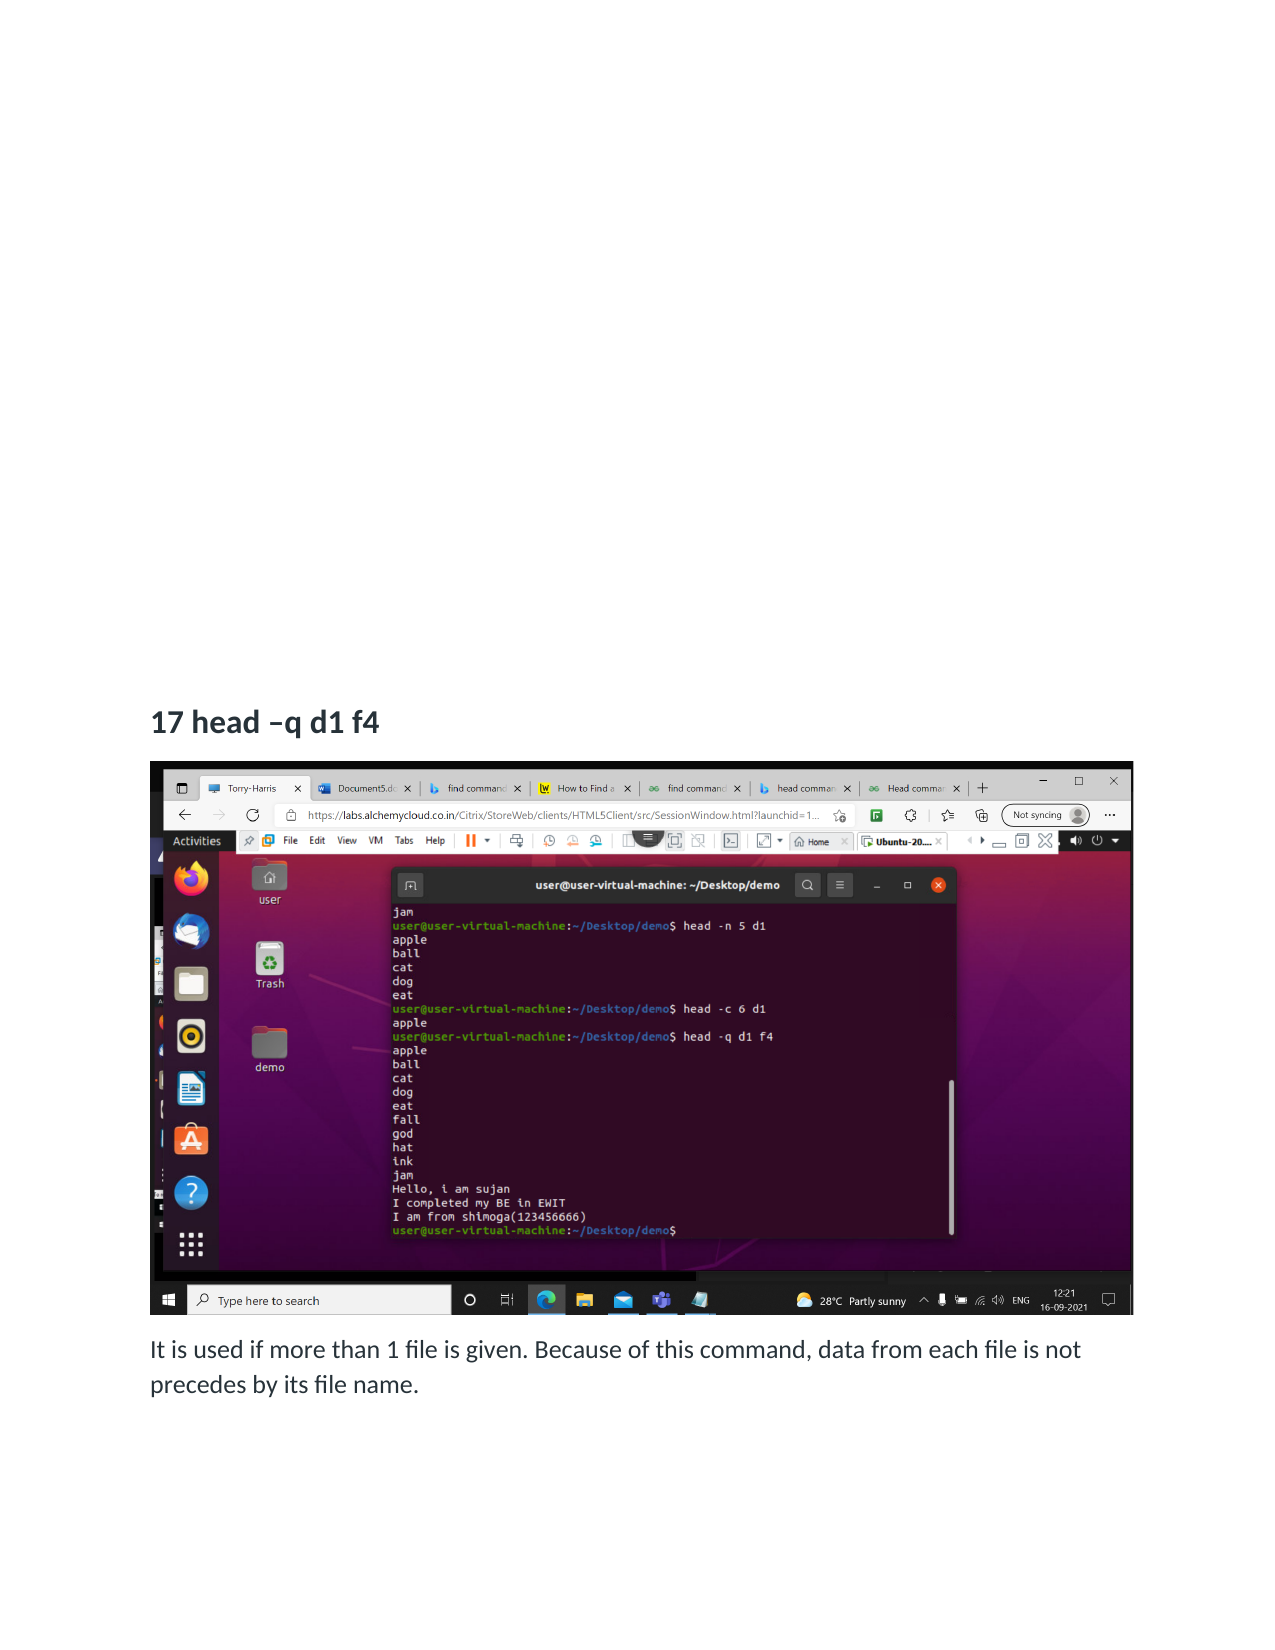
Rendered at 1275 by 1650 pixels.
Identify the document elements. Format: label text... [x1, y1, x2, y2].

text It is used if more than 1 file is given. Because of this command, data from each file is not precedes by its file name. [150, 1334, 1125, 1400]
text 17 head –q d1 f4 [150, 701, 1125, 742]
picture [150, 761, 1134, 1315]
